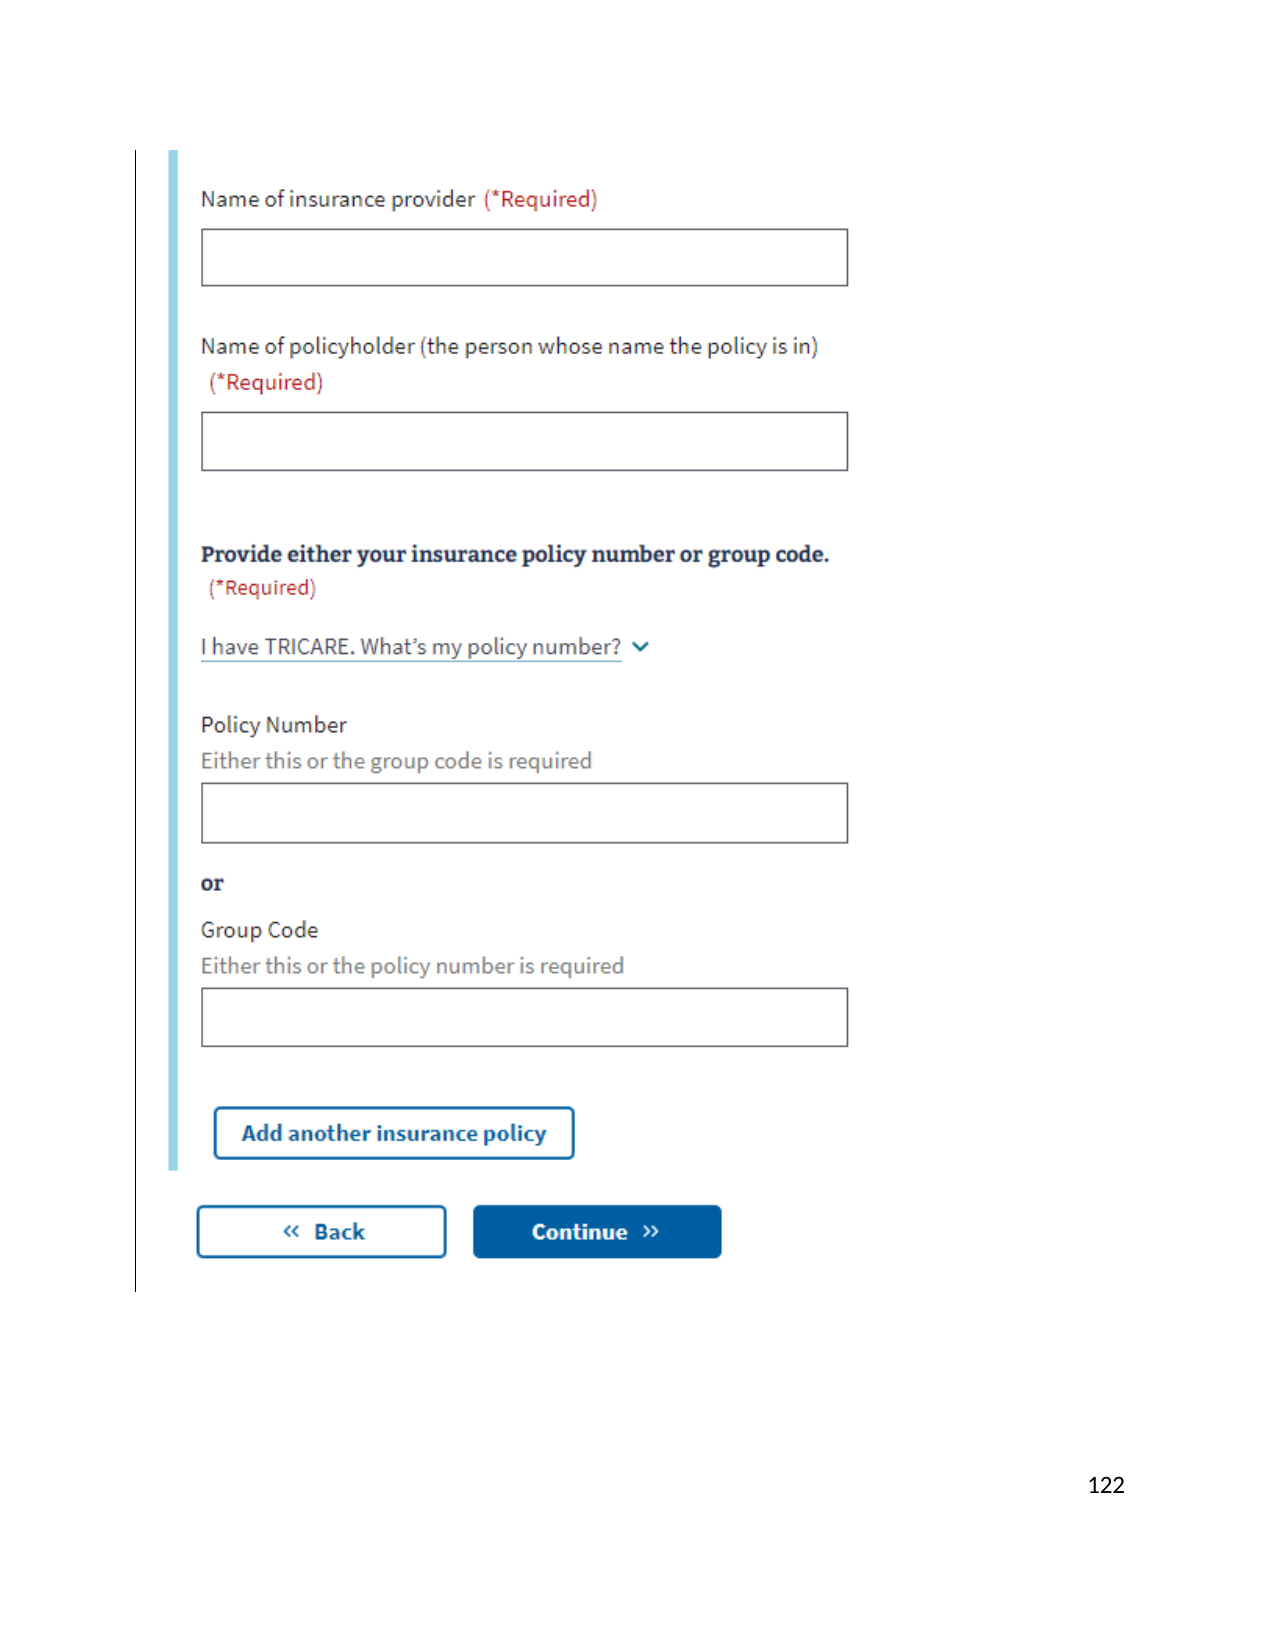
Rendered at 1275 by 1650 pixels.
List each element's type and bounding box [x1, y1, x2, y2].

picture [150, 150, 986, 1293]
